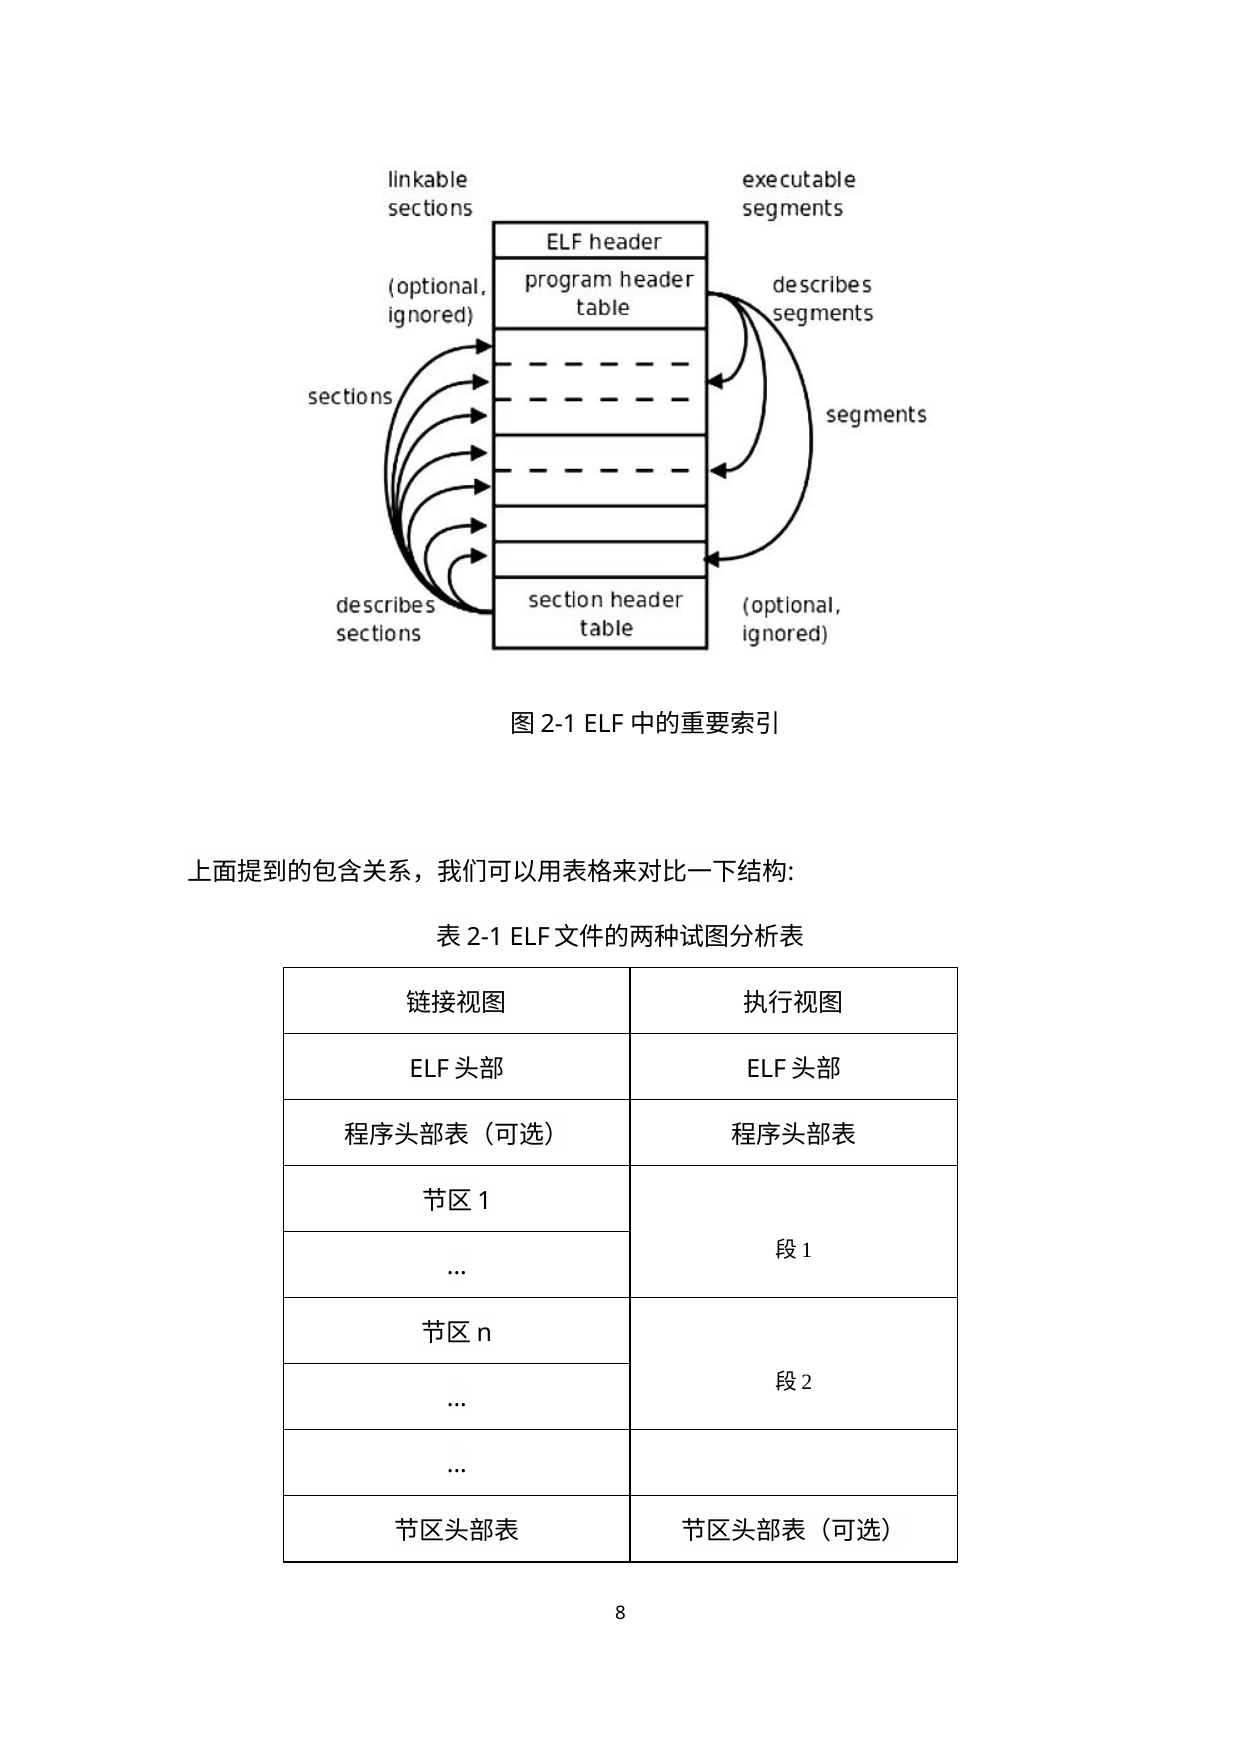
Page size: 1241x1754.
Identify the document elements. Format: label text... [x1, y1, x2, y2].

table_cell ... [284, 1232, 629, 1297]
table_cell ELF头部 [631, 1034, 957, 1099]
table_header 执行视图 [631, 968, 957, 1033]
table_cell 节区头部表（可选） [631, 1496, 957, 1561]
table_cell 节区头部表 [284, 1496, 629, 1561]
text 上面提到的包含关系，我们可以用表格来对比一下结构: [187, 837, 1053, 902]
table_cell ELF头部 [284, 1034, 629, 1099]
text 表 2-1 ELF文件的两种试图分析表 [187, 902, 1053, 967]
table_cell 程序头部表（可选） [284, 1100, 629, 1165]
table_cell [631, 1430, 957, 1495]
text 图2-1 ELF 中的重要索引 [187, 689, 1053, 754]
table_cell 段2 [631, 1298, 957, 1429]
table_cell ... [284, 1364, 629, 1429]
table_header 链接视图 [284, 968, 629, 1033]
picture [263, 136, 977, 673]
table_cell 程序头部表 [631, 1100, 957, 1165]
table_cell 节区1 [284, 1166, 629, 1231]
table_cell 段1 [631, 1166, 957, 1297]
table_cell ... [284, 1430, 629, 1495]
table_cell 节区n [284, 1298, 629, 1363]
